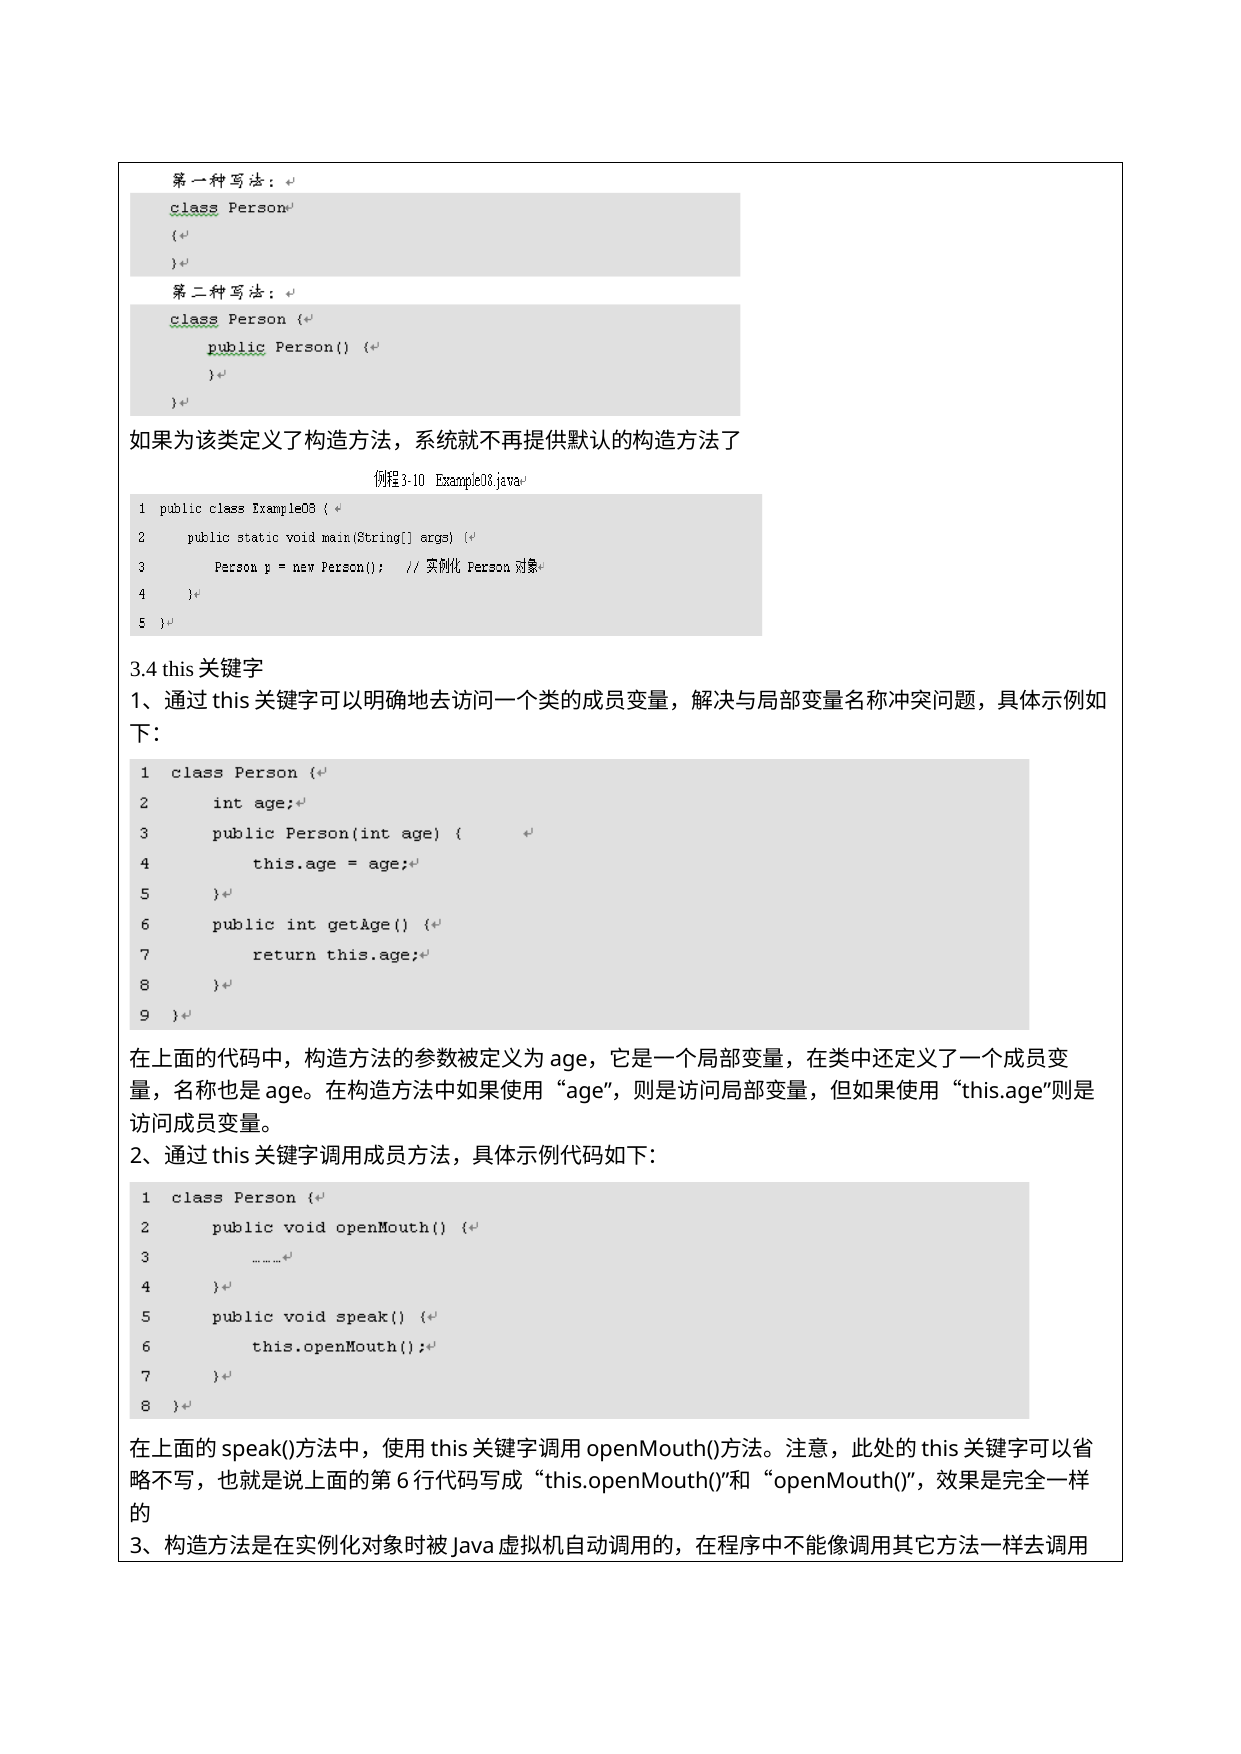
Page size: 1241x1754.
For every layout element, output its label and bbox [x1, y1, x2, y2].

picture [129, 759, 1030, 1030]
picture [129, 170, 741, 416]
picture [129, 1182, 1030, 1419]
picture [129, 468, 763, 638]
table_cell [119, 163, 1122, 1561]
